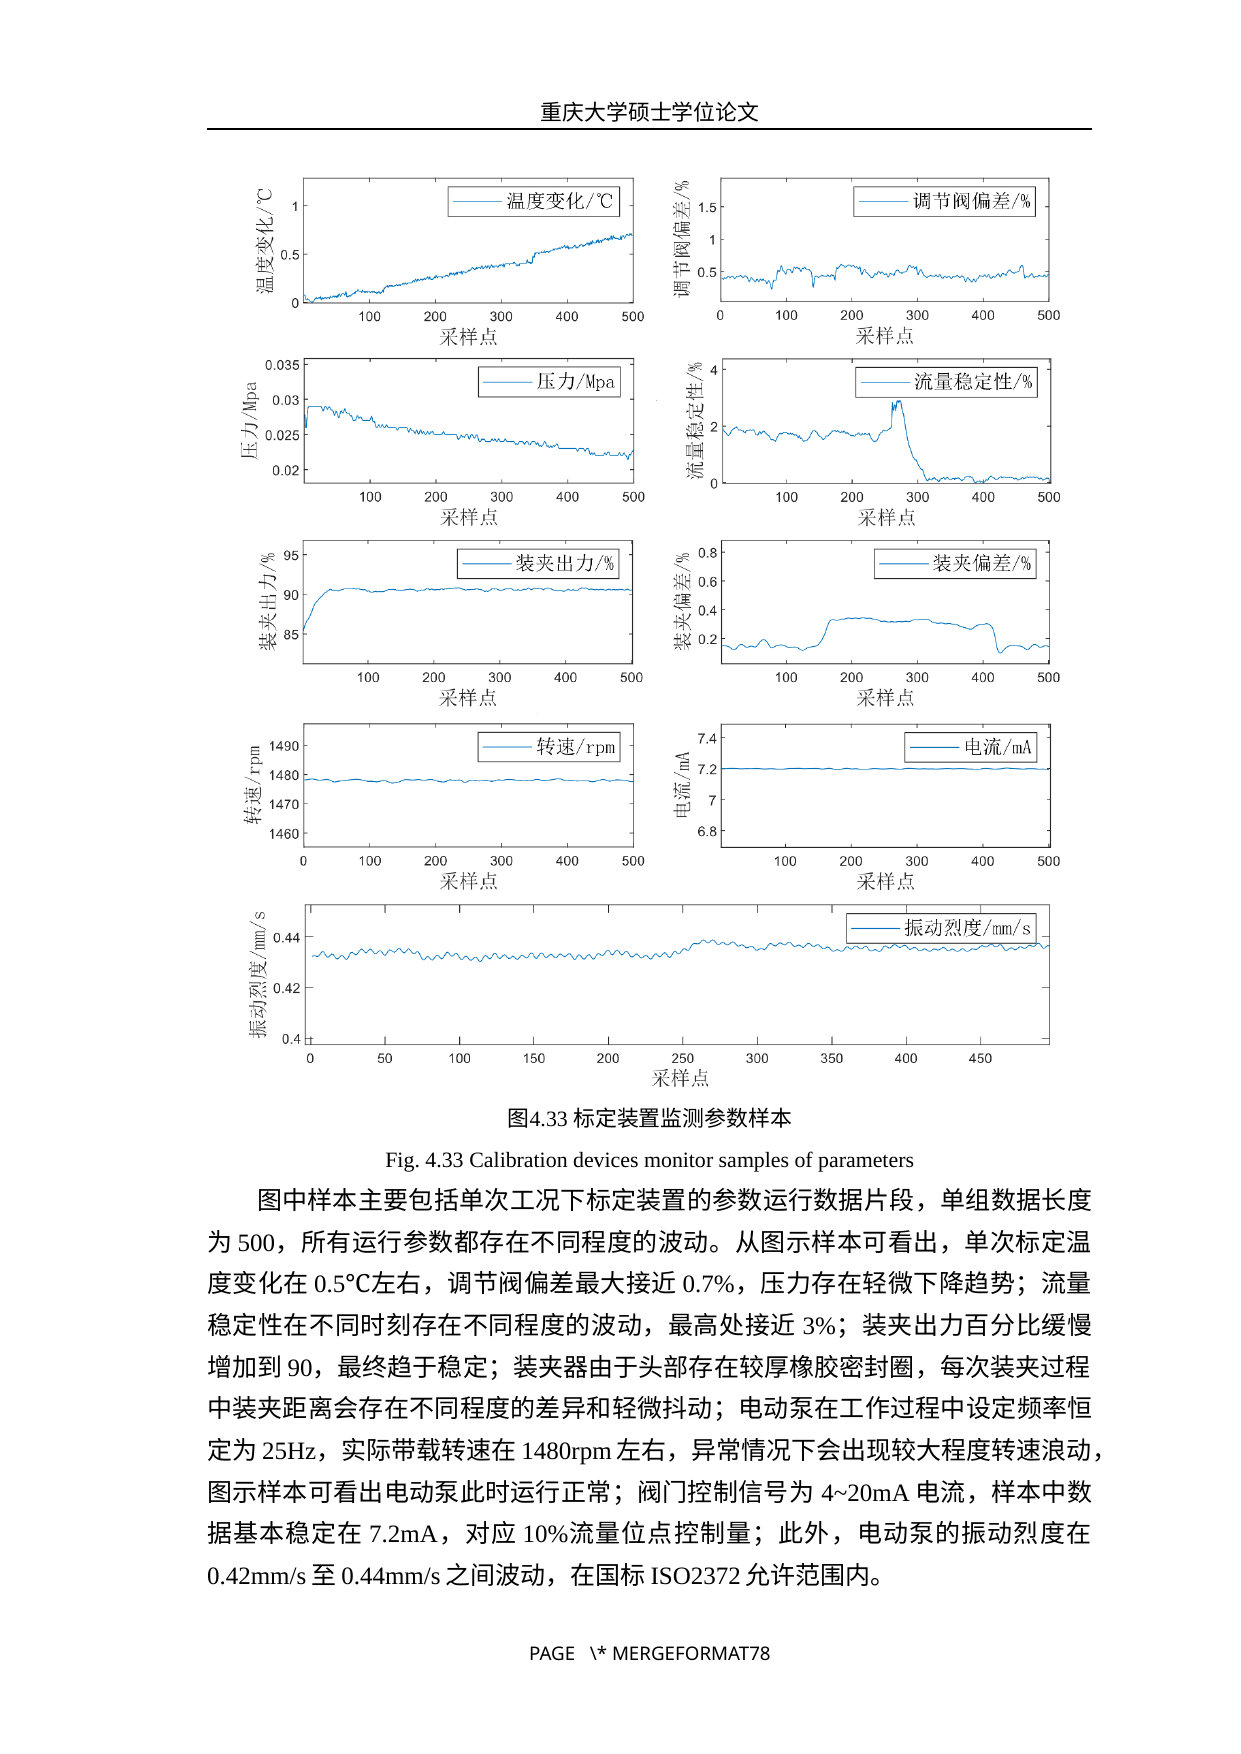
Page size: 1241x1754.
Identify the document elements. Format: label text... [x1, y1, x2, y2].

text 图中样本主要包括单次工况下标定装置的参数运行数据片段，单组数据长度为500，所有运行参数都存在不同程度的波动。从图示样本可看出，单次标定温度变化在0.5℃左右，调节阀偏差最大接近0.7%，压力存在轻微下降趋势；流量稳定性在不同时刻存在不同程度的波动，最高处接近3%；装夹出力百分比缓慢增加到90，最终趋于稳定；装夹器由于头部存在较厚橡胶密封圈，每次装夹过程中装夹距离会存在不同程度的差异和轻微抖动；电动泵在工作过程中设定频率恒定为25Hz，实际带载转速在1480rpm左右，异常情况下会出现较大程度转速浪动，图示样本可看出电动泵此时运行正常；阀门控制信号为4~20mA电流，样本中数据基本稳定在7.2mA，对应10%流量位点控制量；此外，电动泵的振动烈度在0.42mm/s至0.44mm/s之间波动，在国标ISO2372允许范围内。 [207, 1176, 1092, 1593]
picture [238, 177, 1061, 1093]
